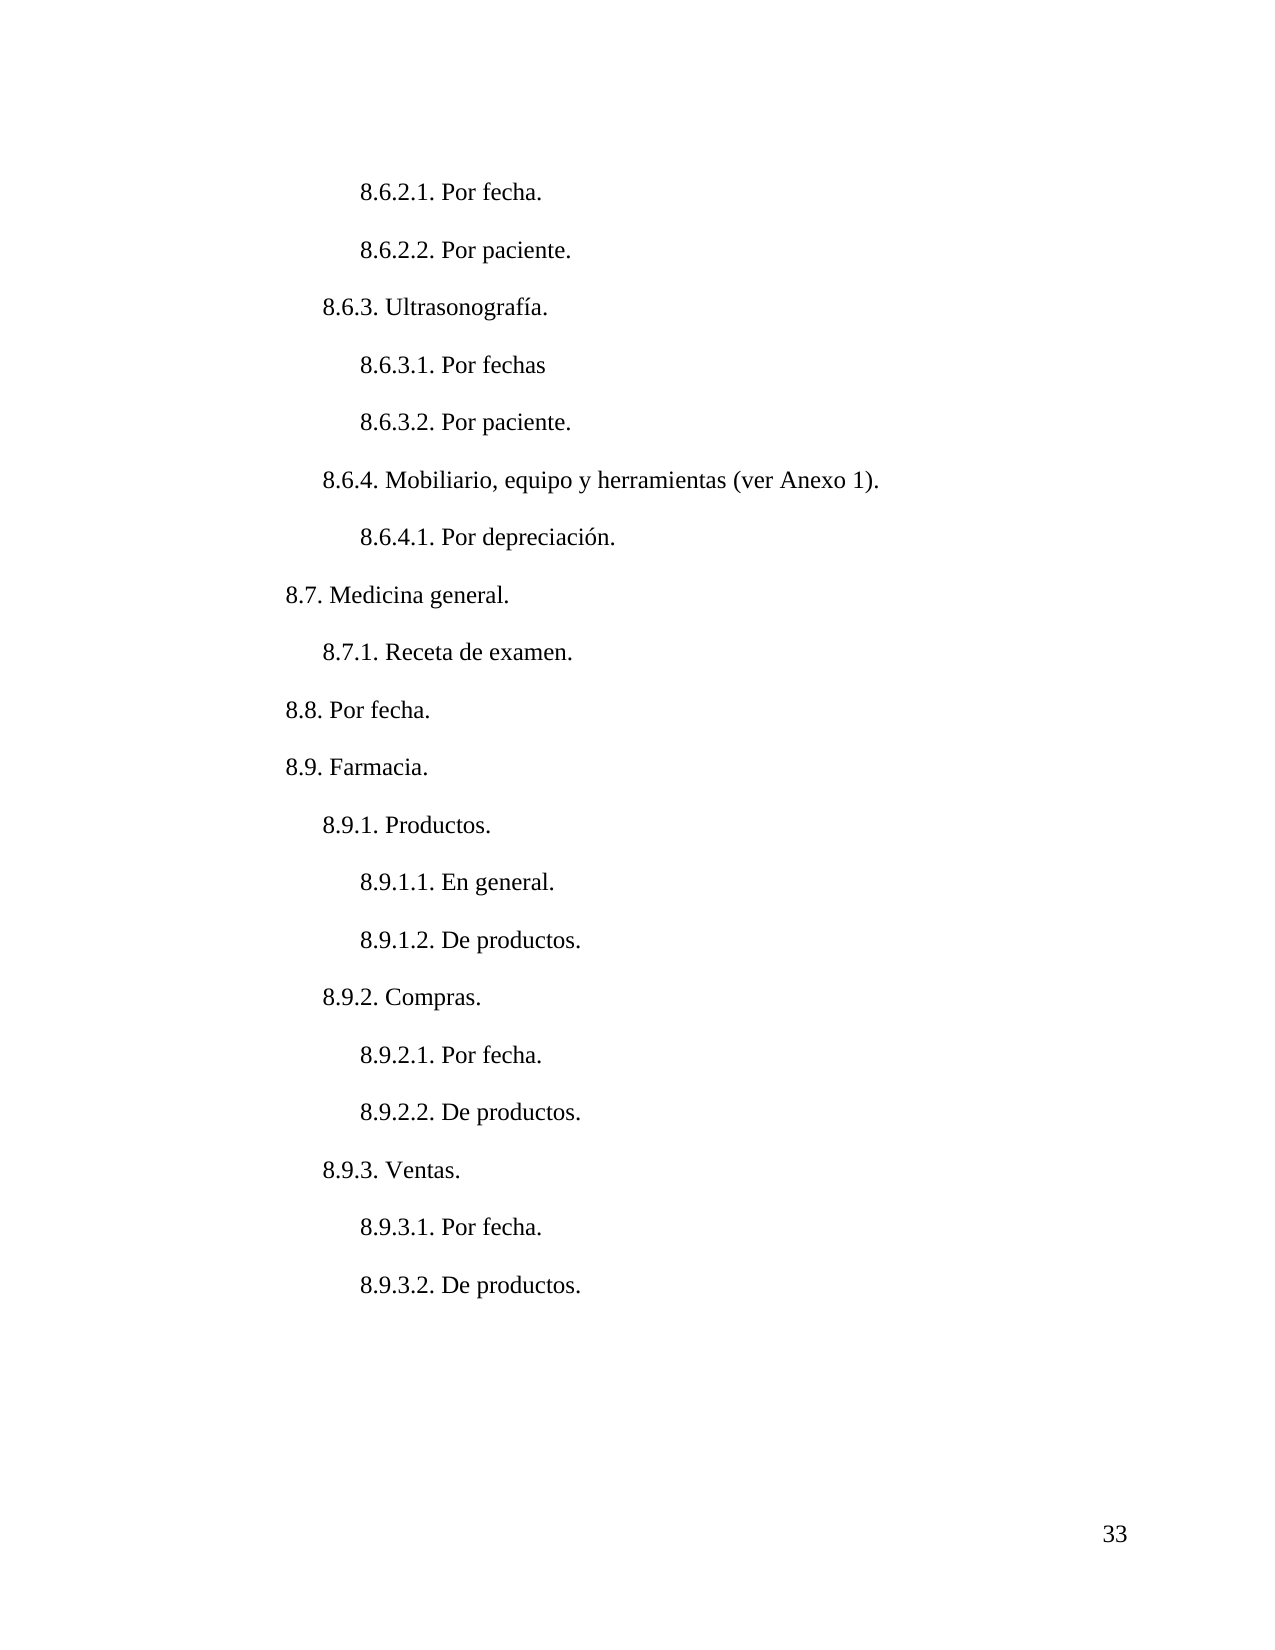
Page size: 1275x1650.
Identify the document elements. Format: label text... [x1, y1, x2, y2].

list Por fecha. [356, 1040, 1127, 1068]
list De productos. [356, 925, 1127, 953]
list Receta de examen. [318, 637, 1127, 666]
list Productos. [318, 810, 1127, 838]
list Por depreciación. [356, 522, 1127, 551]
list De productos. [356, 1097, 1127, 1126]
list Por fecha. [356, 177, 1127, 206]
list Farmacia. [281, 752, 1127, 781]
list En general. [356, 867, 1127, 896]
list Compras. [318, 982, 1127, 1011]
list Por paciente. [356, 235, 1127, 263]
list Por fechas [356, 350, 1127, 378]
list Medicina general. [281, 580, 1127, 608]
list Ventas. [318, 1155, 1127, 1183]
list Ultrasonografía. [318, 292, 1127, 321]
list De productos. [356, 1270, 1127, 1298]
list Por fecha. [281, 695, 1127, 723]
list Por fecha. [356, 1212, 1127, 1241]
list Mobiliario, equipo y herramientas (ver Anexo 1). [318, 465, 1127, 493]
list Por paciente. [356, 407, 1127, 436]
